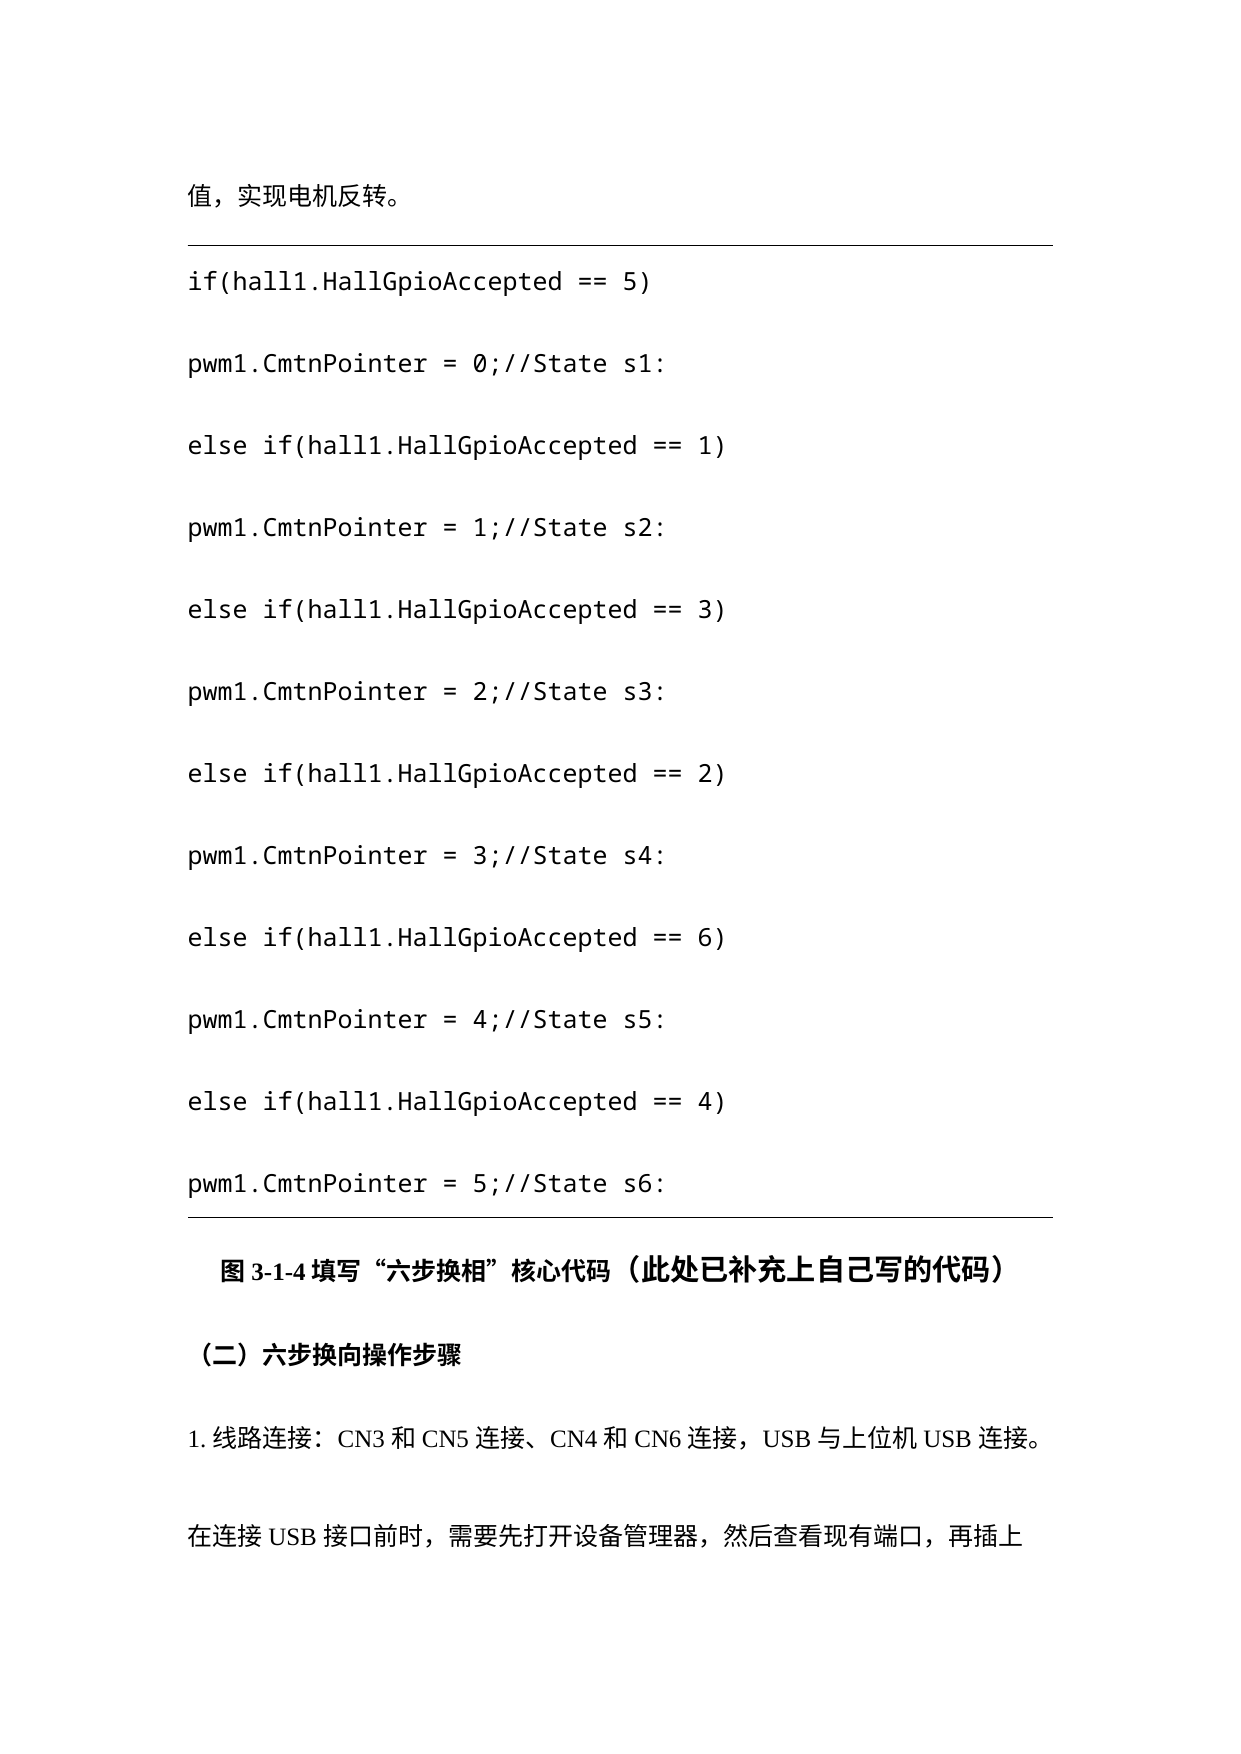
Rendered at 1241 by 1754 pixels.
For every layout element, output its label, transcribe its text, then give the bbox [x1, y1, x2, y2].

text if(hall1.HallGpioAccepted == 5) [187, 246, 1053, 313]
text else if(hall1.HallGpioAccepted == 1) [187, 409, 1053, 477]
text else if(hall1.HallGpioAccepted == 3) [187, 573, 1053, 641]
text else if(hall1.HallGpioAccepted == 2) [187, 737, 1053, 805]
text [187, 162, 1053, 227]
text else if(hall1.HallGpioAccepted == 6) [187, 901, 1053, 969]
text pwm1.CmtnPointer = 4;//State s5: [187, 983, 1053, 1051]
text pwm1.CmtnPointer = 5;//State s6: [187, 1147, 1053, 1218]
text pwm1.CmtnPointer = 1;//State s2: [187, 491, 1053, 559]
text 图 3-1-4 填写“六步换相”核心代码（此处已补充上自己写的代码） [187, 1235, 1053, 1300]
text pwm1.CmtnPointer = 0;//State s1: [187, 327, 1053, 395]
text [187, 1404, 1053, 1567]
text （二）六步换向操作步骤 [187, 1321, 1053, 1386]
text pwm1.CmtnPointer = 2;//State s3: [187, 655, 1053, 723]
text pwm1.CmtnPointer = 3;//State s4: [187, 819, 1053, 887]
text else if(hall1.HallGpioAccepted == 4) [187, 1065, 1053, 1133]
